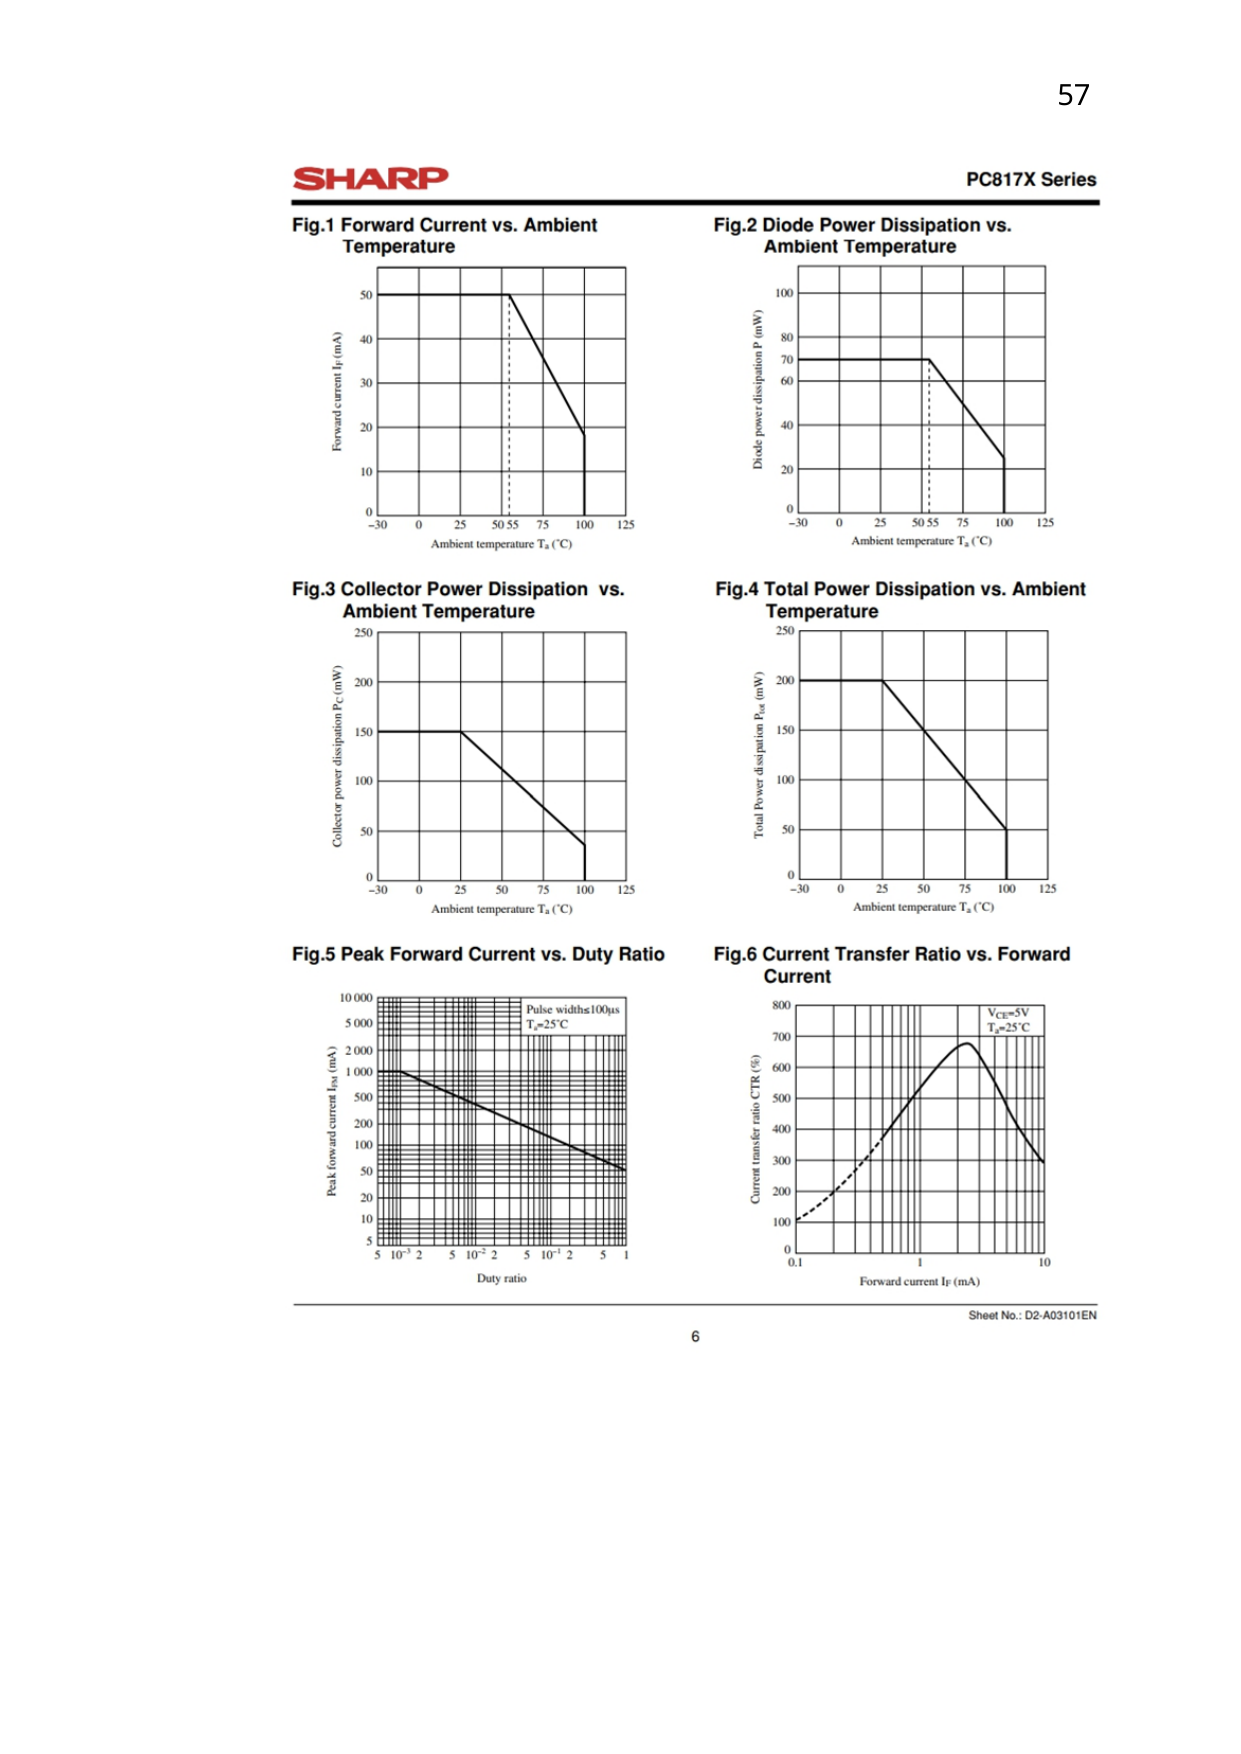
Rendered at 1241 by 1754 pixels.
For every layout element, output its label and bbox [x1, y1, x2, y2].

picture [225, 150, 1160, 1357]
